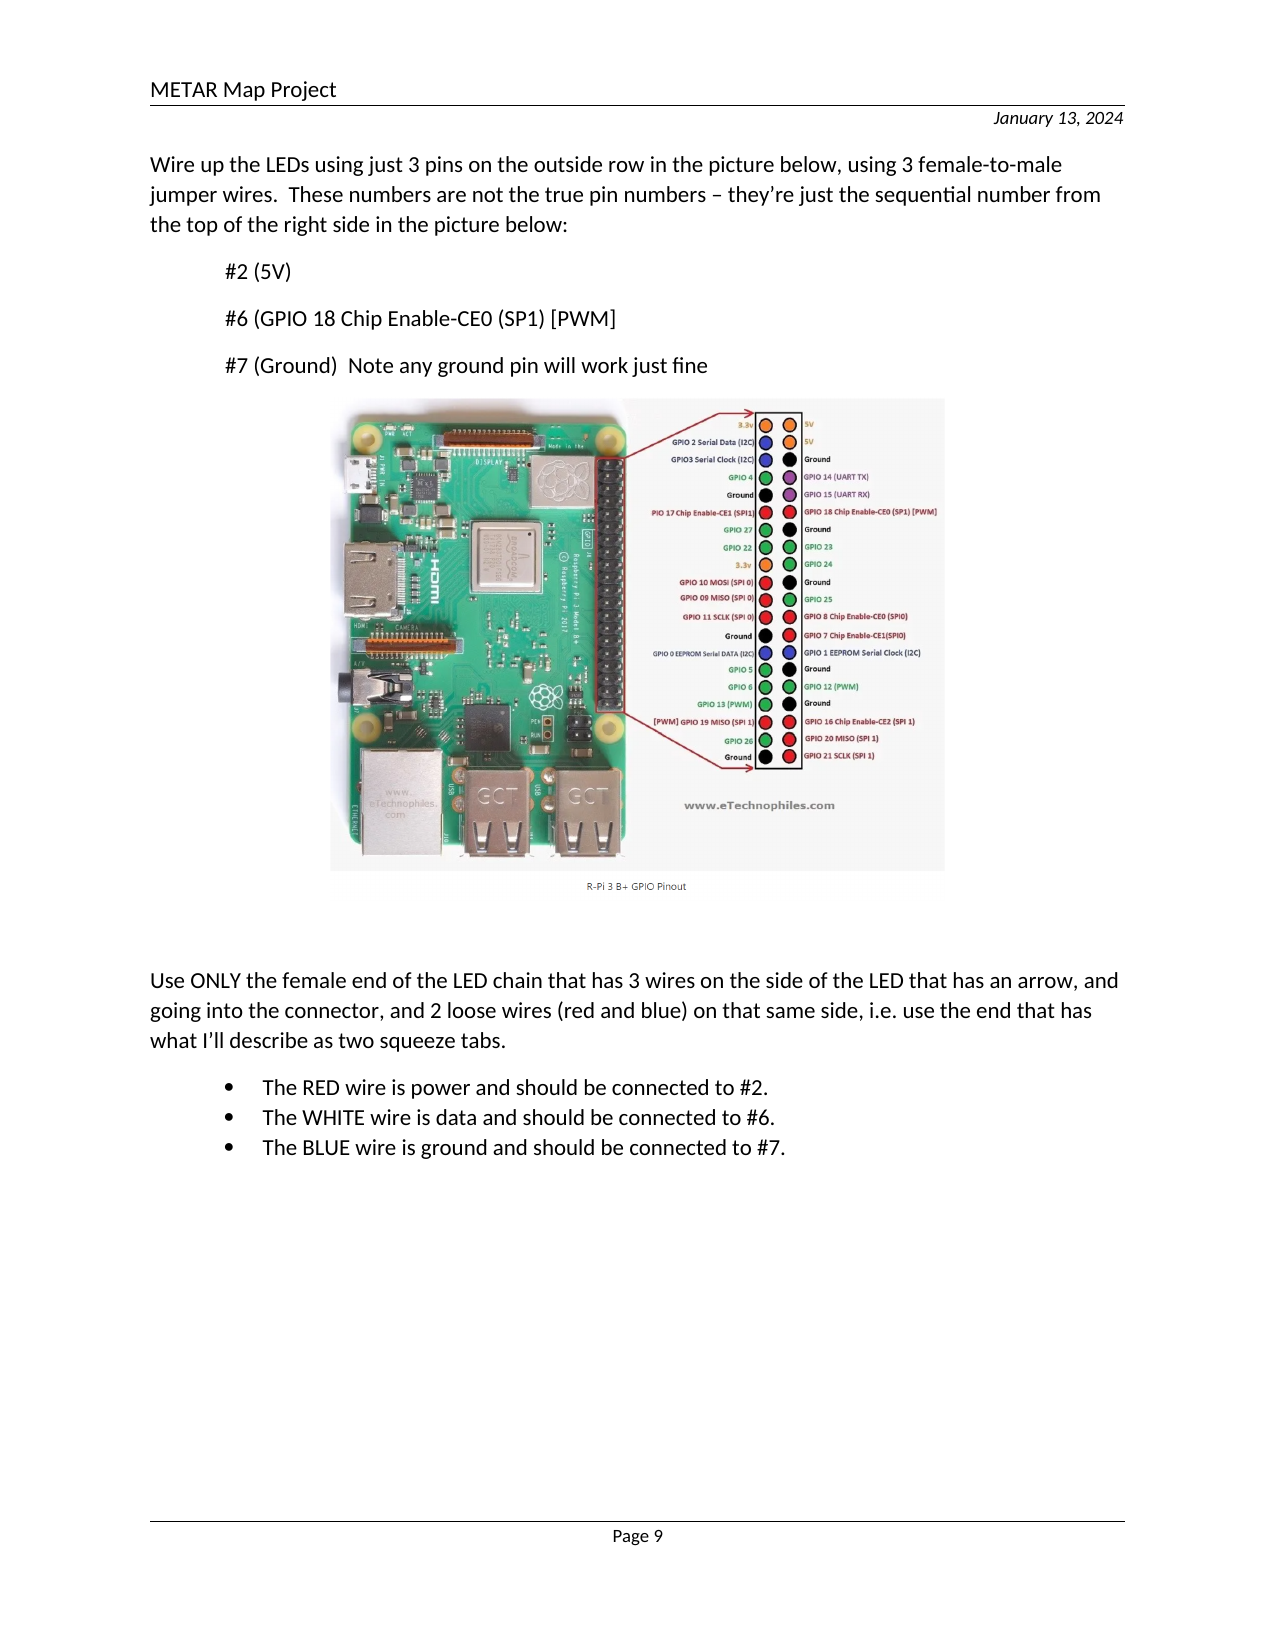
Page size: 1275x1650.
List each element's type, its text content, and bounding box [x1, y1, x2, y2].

list The RED wire is power and should be connected to #2. [225, 1073, 1125, 1101]
text #2 (5V) [225, 257, 1125, 285]
list The WHITE wire is data and should be connected to #6. [225, 1103, 1125, 1131]
text #7 (Ground) Note any ground pin will work just fine [225, 351, 1125, 379]
list The BLUE wire is ground and should be connected to #7. [225, 1133, 1125, 1162]
text Wire up the LEDs using just 3 pins on the outside row in the picture below, using 3 female-to-male jumper wires. These numbers are not the true pin numbers – they’re just the sequential number from the top of the right side in the picture below: [150, 150, 1125, 238]
text #6 (GPIO 18 Chip Enable-CE0 (SP1) [PWM] [225, 304, 1125, 332]
text Use ONLY the female end of the LED chain that has 3 wires on the side of the LED that has an arrow, and going into the connector, and 2 loose wires (red and blue) on that same side, i.e. use the end that has what I’ll describe as two squeeze tabs. [150, 966, 1125, 1054]
picture [330, 397, 945, 901]
